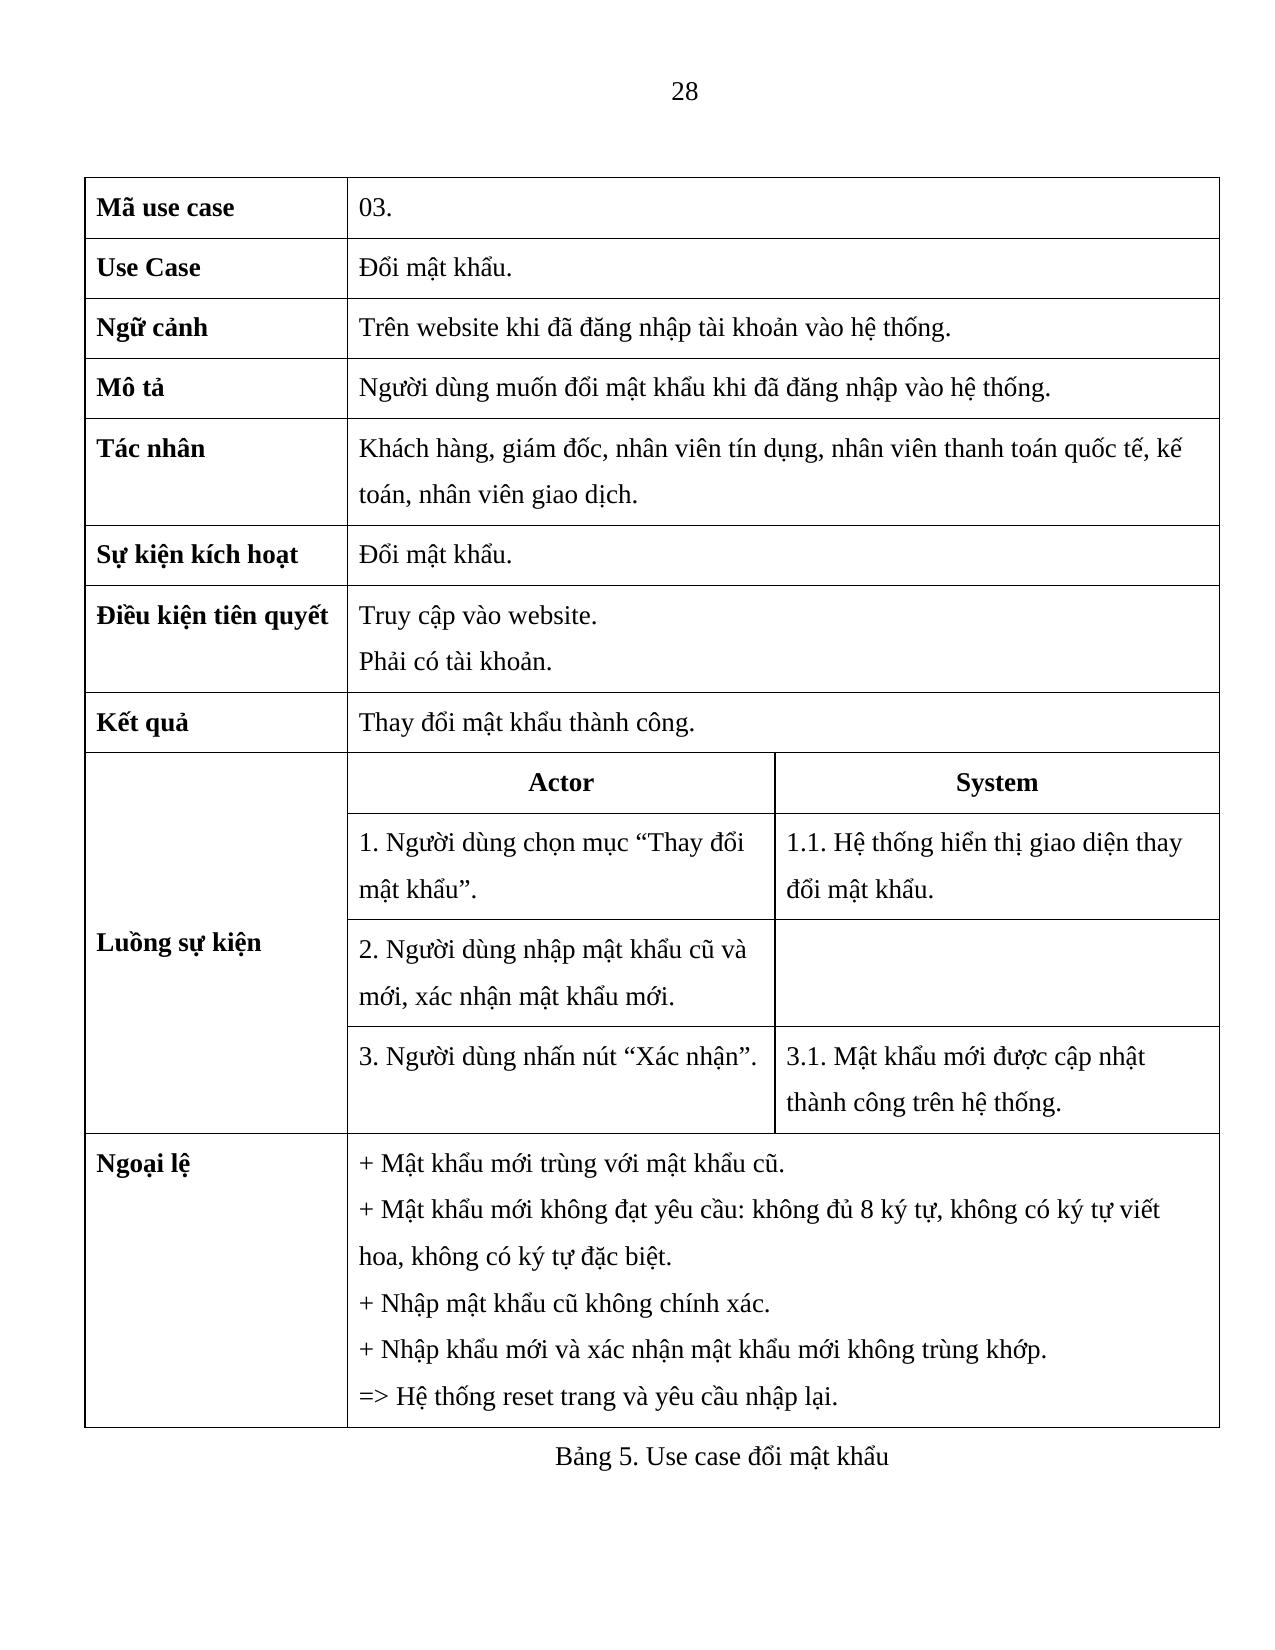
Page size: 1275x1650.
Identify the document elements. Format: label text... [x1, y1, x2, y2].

table_cell Ngoại lệ [86, 1134, 347, 1427]
table_cell Use Case [86, 239, 347, 298]
table_cell Đổi mật khẩu. [348, 526, 1219, 585]
table_cell Tác nhân [86, 419, 347, 525]
table_cell Trên website khi đã đăng nhập tài khoản vào hệ thống. [348, 299, 1219, 358]
table_header Mã use case [86, 178, 347, 237]
table_cell 3.1. Mật khẩu mới được cập nhật thành công trên hệ thống. [776, 1027, 1219, 1133]
table_cell [776, 920, 1219, 1026]
table_cell Đổi mật khẩu. [348, 239, 1219, 298]
table_cell Ngữ cảnh [86, 299, 347, 358]
table_cell Người dùng muốn đổi mật khẩu khi đã đăng nhập vào hệ thống. [348, 359, 1219, 418]
text Bảng 5. Use case đổi mật khẩu [207, 1440, 1162, 1471]
table_cell Kết quả [86, 693, 347, 752]
table_cell 1. Người dùng chọn mục “Thay đổi mật khẩu”. [348, 814, 774, 919]
table_header 03. [348, 178, 1219, 237]
table_cell Khách hàng, giám đốc, nhân viên tín dụng, nhân viên thanh toán quốc tế, kế toán, nhân viên giao dịch. [348, 419, 1219, 525]
table_cell Actor [348, 753, 774, 812]
table_cell 2. Người dùng nhập mật khẩu cũ và mới, xác nhận mật khẩu mới. [348, 920, 774, 1026]
table_cell Sự kiện kích hoạt [86, 526, 347, 585]
table_cell Luồng sự kiện [86, 753, 347, 1133]
table_cell Thay đổi mật khẩu thành công. [348, 693, 1219, 752]
table_cell Truy cập vào website. Phải có tài khoản. [348, 586, 1219, 692]
table_cell 1.1. Hệ thống hiển thị giao diện thay đổi mật khẩu. [776, 814, 1219, 919]
table_cell 3. Người dùng nhấn nút “Xác nhận”. [348, 1027, 774, 1133]
table_cell Mô tả [86, 359, 347, 418]
table_cell + Mật khẩu mới trùng với mật khẩu cũ. + Mật khẩu mới không đạt yêu cầu: không đủ 8 ký tự, không có ký tự viết hoa, không có ký tự đặc biệt. + Nhập mật khẩu cũ không chính xác. + Nhập khẩu mới và xác nhận mật khẩu mới không trùng khớp. => Hệ thống reset trang và yêu cầu nhập lại. [348, 1134, 1219, 1427]
table_cell System [776, 753, 1219, 812]
table_cell Điều kiện tiên quyết [86, 586, 347, 692]
